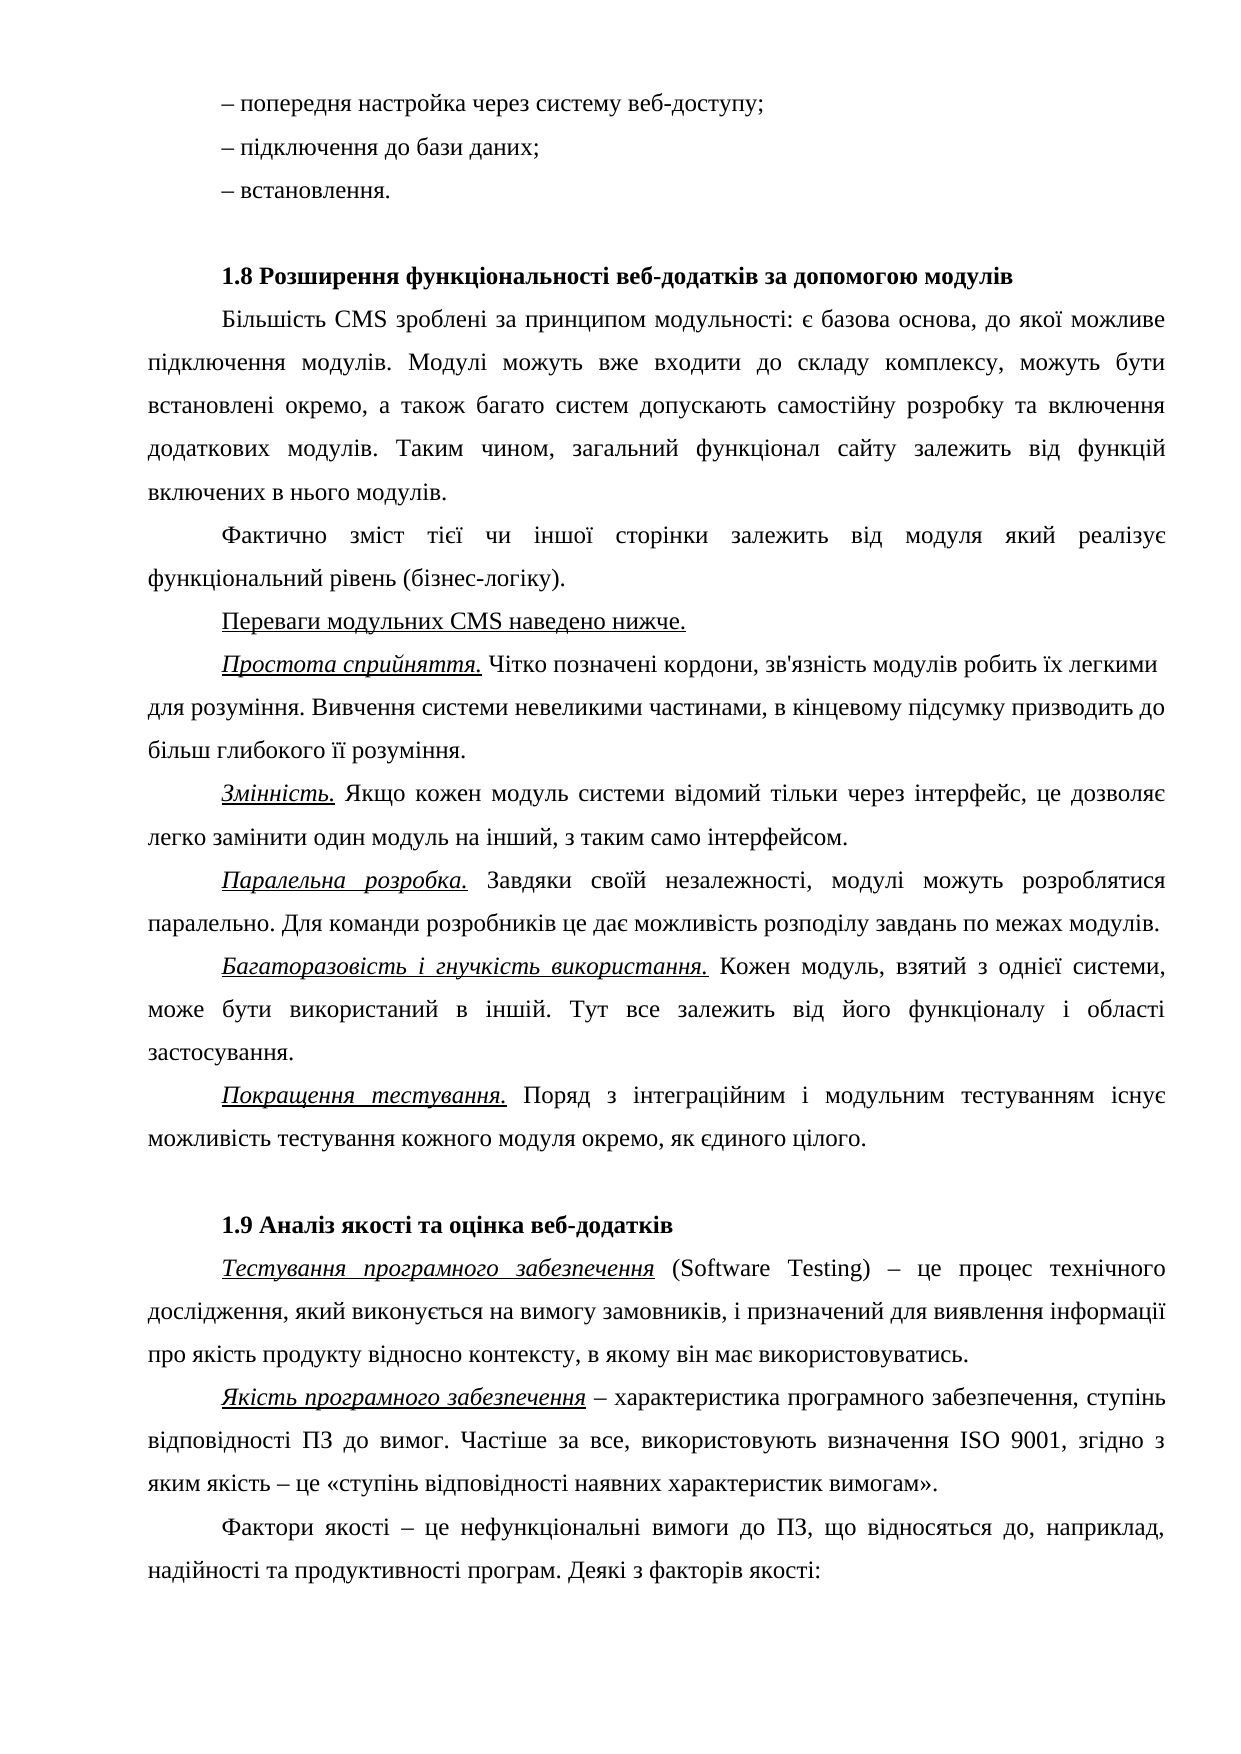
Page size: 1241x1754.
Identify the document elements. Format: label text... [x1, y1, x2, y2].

list Фактично зміст тієї чи іншої сторінки залежить від модуля який реалізує функціональний рівень (бізнес-логіку). [148, 520, 1166, 592]
list Якість програмного забезпечення – характеристика програмного забезпечення, ступінь відповідності ПЗ до вимог. Частіше за все, використовують визначення ISO 9001, згідно з яким якість – це «ступінь відповідності наявних характеристик вимогам». [148, 1382, 1166, 1497]
list Покращення тестування. Поряд з інтеграційним і модульним тестуванням існує можливість тестування кожного модуля окремо, як єдиного цілого. [148, 1080, 1166, 1152]
list Тестування програмного забезпечення (Software Testing) – це процес технічного дослідження, який виконується на вимогу замовників, і призначений для виявлення інформації про якість продукту відносно контексту, в якому він має використовуватись. [148, 1253, 1166, 1368]
list Багаторазовість і гнучкість використання. Кожен модуль, взятий з однієї системи, може бути використаний в іншій. Тут все залежить від його функціоналу і області застосування. [148, 951, 1166, 1066]
list – підключення до бази даних; [148, 132, 1166, 160]
text для розуміння. Вивчення системи невеликими частинами, в кінцевому підсумку призводить до більш глибокого її розуміння. [148, 692, 1166, 764]
list Простота сприйняття. Чітко позначені кордони, зв'язність модулів робить їх легкими [148, 649, 1166, 678]
list Паралельна розробка. Завдяки своїй незалежності, модулі можуть розроблятися паралельно. Для команди розробників це дає можливість розподілу завдань по межах модулів. [148, 865, 1166, 937]
list 1.8 Розширення функціональності веб-додатків за допомогою модулів [148, 261, 1166, 290]
list Переваги модульних CMS наведено нижче. [148, 606, 1166, 635]
list Змінність. Якщо кожен модуль системи відомий тільки через інтерфейс, це дозволяє легко замінити один модуль на інший, з таким само інтерфейсом. [148, 778, 1166, 850]
list Більшість CMS зроблені за принципом модульності: є базова основа, до якої можливе підключення модулів. Модулі можуть вже входити до складу комплексу, можуть бути встановлені окремо, а також багато систем допускають самостійну розробку та включення додаткових модулів. Таким чином, загальний функціонал сайту залежить від функцій включених в нього модулів. [148, 304, 1166, 505]
list 1.9 Аналіз якості та оцінка веб-додатків [148, 1210, 1166, 1238]
list Фактори якості – це нефункціональні вимоги до ПЗ, що відносяться до, наприклад, надійності та продуктивності програм. Деякі з факторів якості: [148, 1512, 1166, 1583]
list – попередня настройка через систему веб-доступу; [148, 88, 1166, 117]
list – встановлення. [148, 175, 1166, 203]
